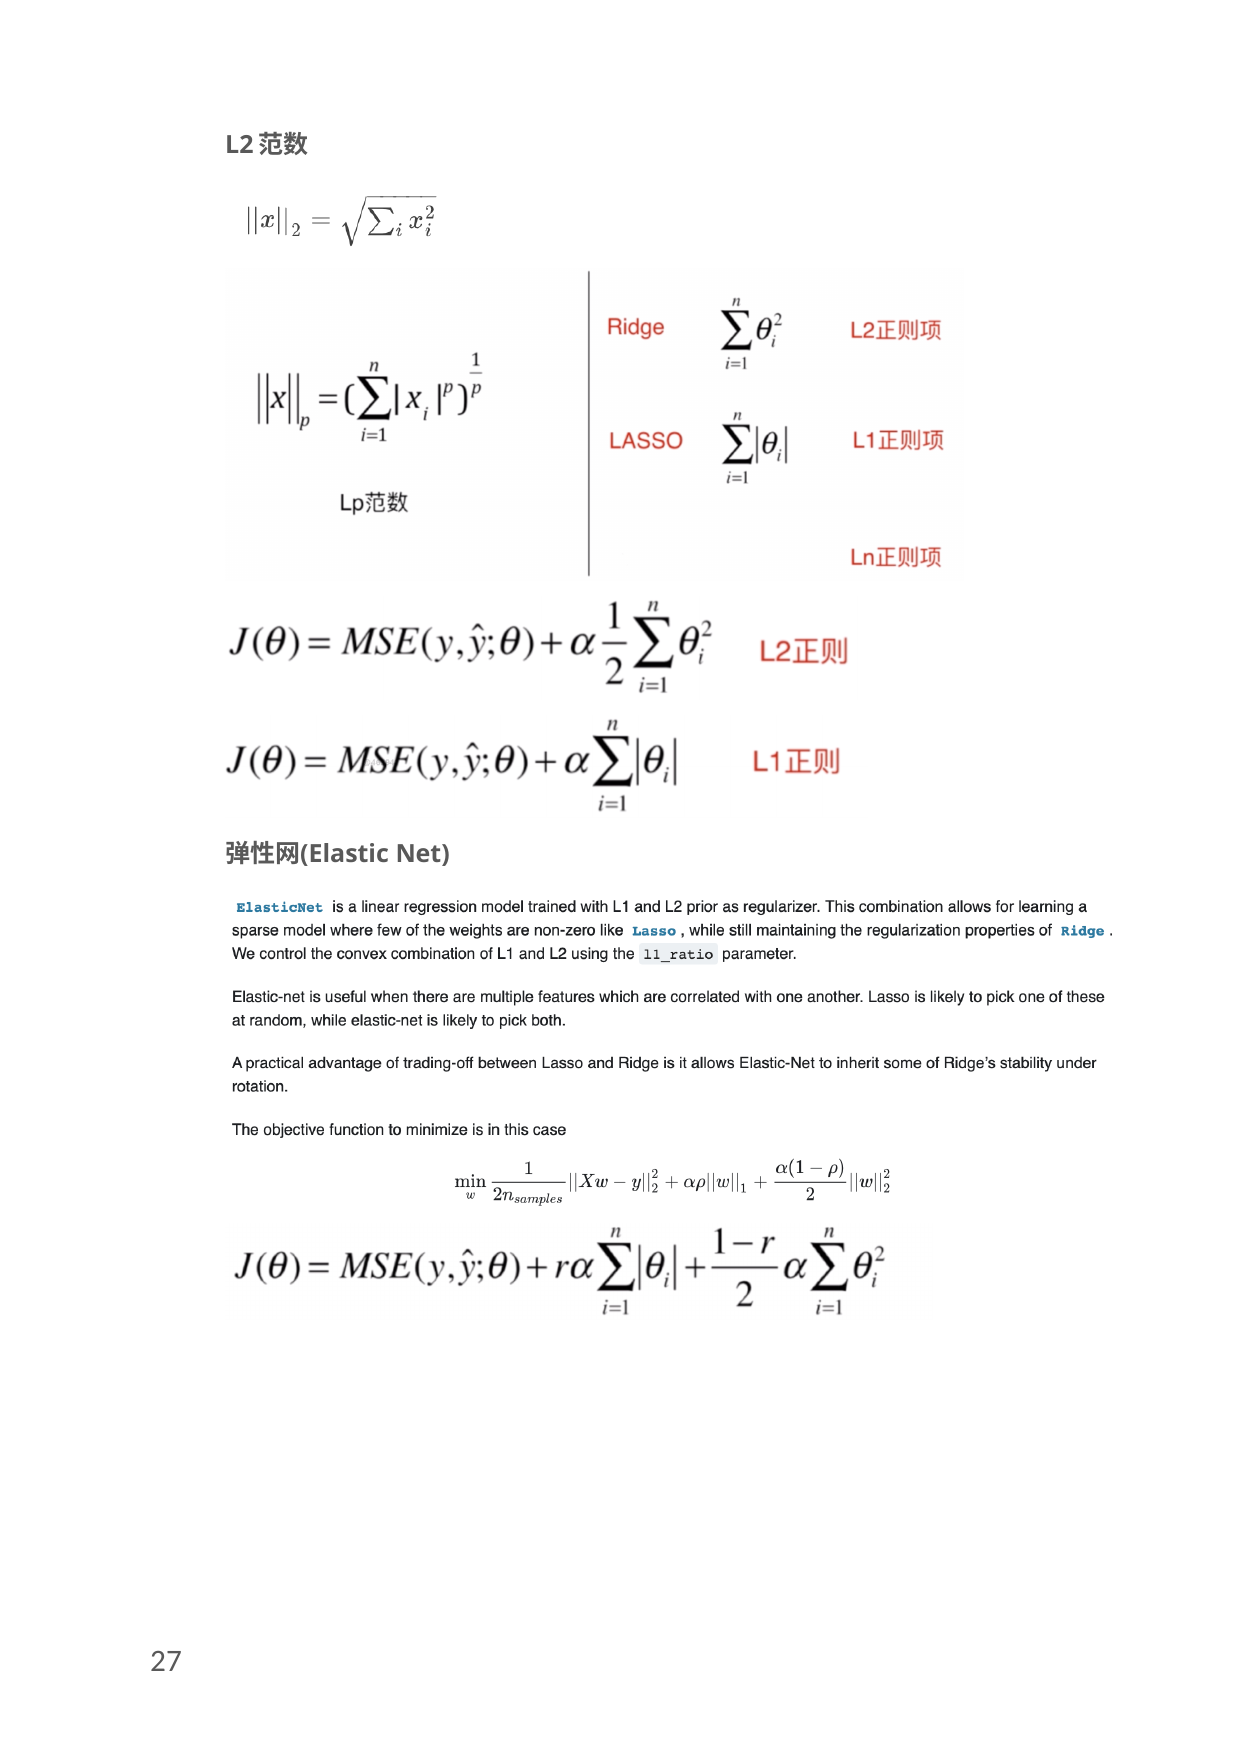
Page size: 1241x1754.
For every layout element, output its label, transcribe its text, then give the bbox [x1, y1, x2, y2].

picture [225, 175, 514, 253]
picture [225, 1223, 933, 1320]
picture [225, 268, 964, 581]
picture [225, 715, 868, 818]
list 弹性网(Elastic Net) [195, 833, 1090, 870]
picture [225, 885, 1122, 1208]
list L2范数 [195, 124, 1090, 161]
picture [225, 596, 858, 700]
